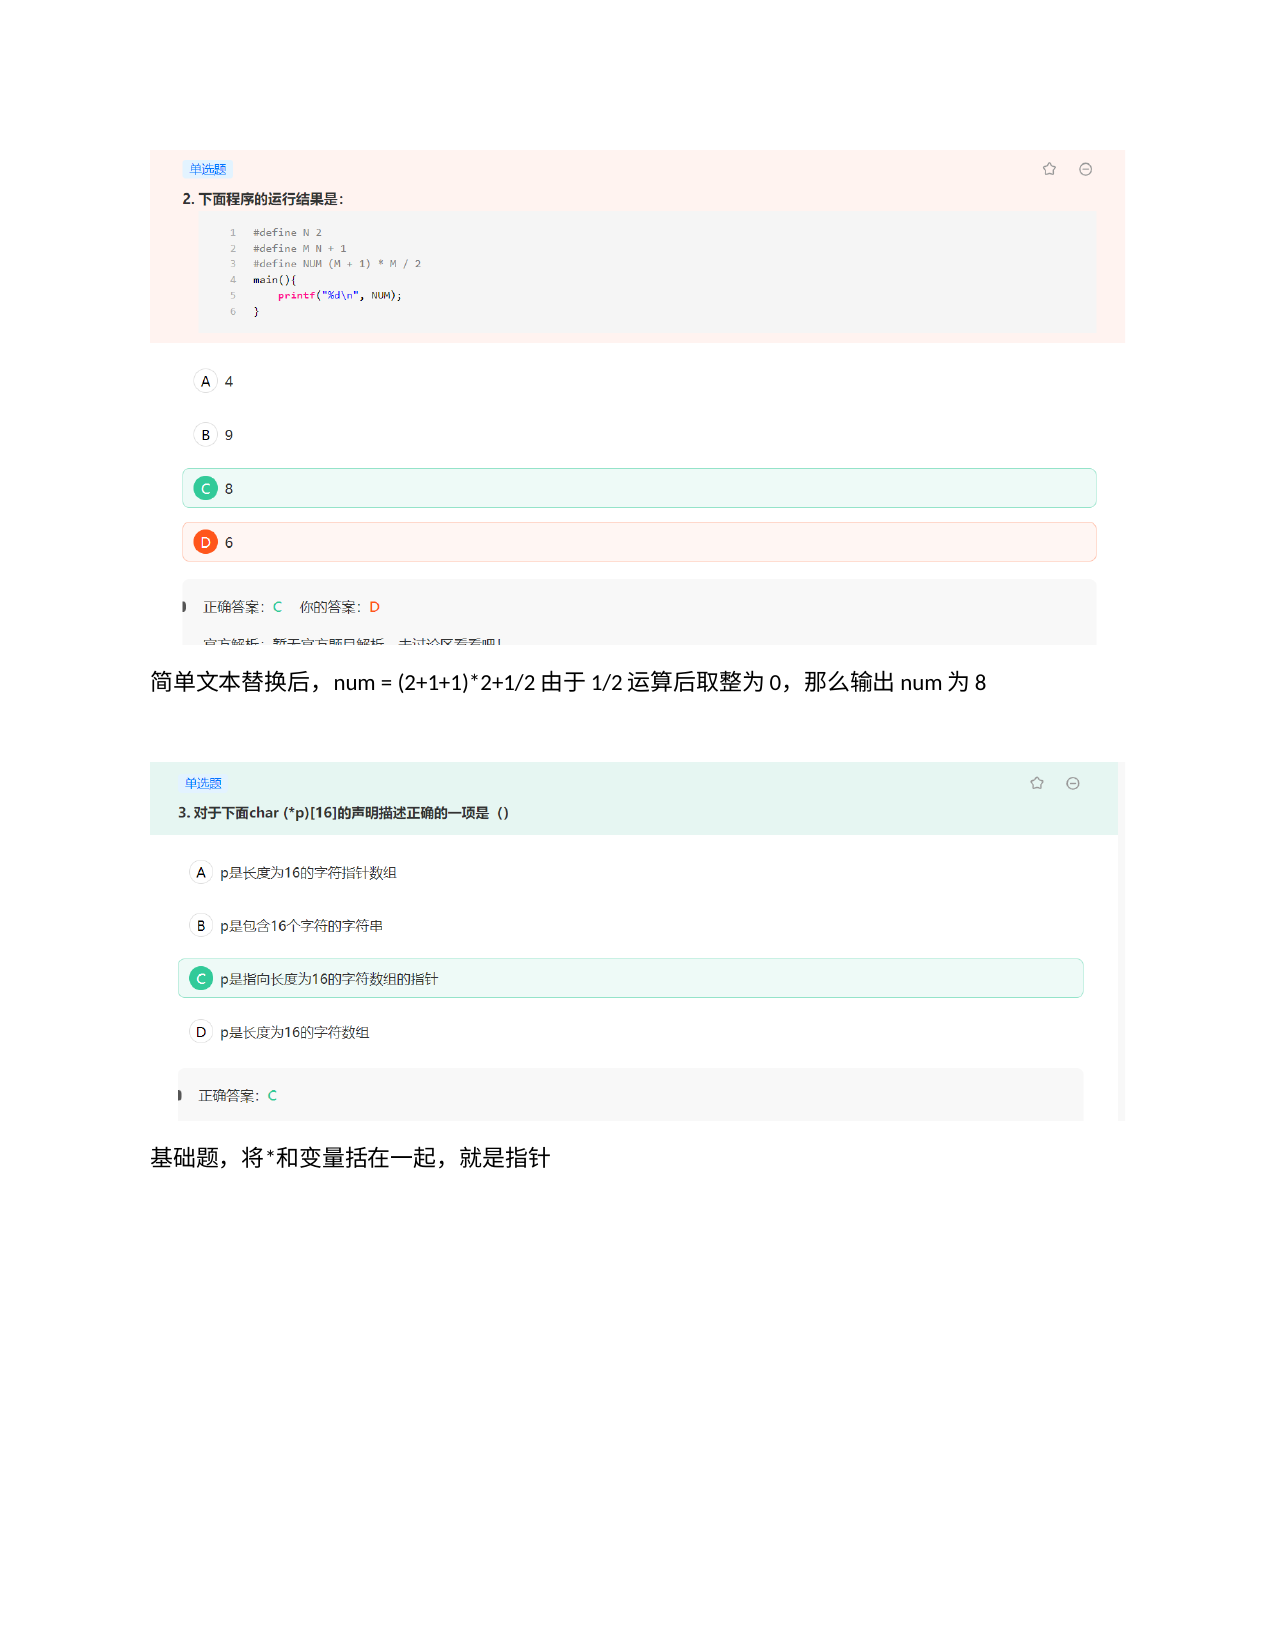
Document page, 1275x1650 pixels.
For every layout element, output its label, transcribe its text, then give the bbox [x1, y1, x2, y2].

picture [150, 150, 1125, 645]
text 基础题，将*和变量括在一起，就是指针 [150, 1140, 1125, 1173]
text 简单文本替换后，num = (2+1+1)*2+1/2由于1/2运算后取整为0，那么输出num为8 [150, 663, 1125, 697]
picture [150, 762, 1125, 1121]
